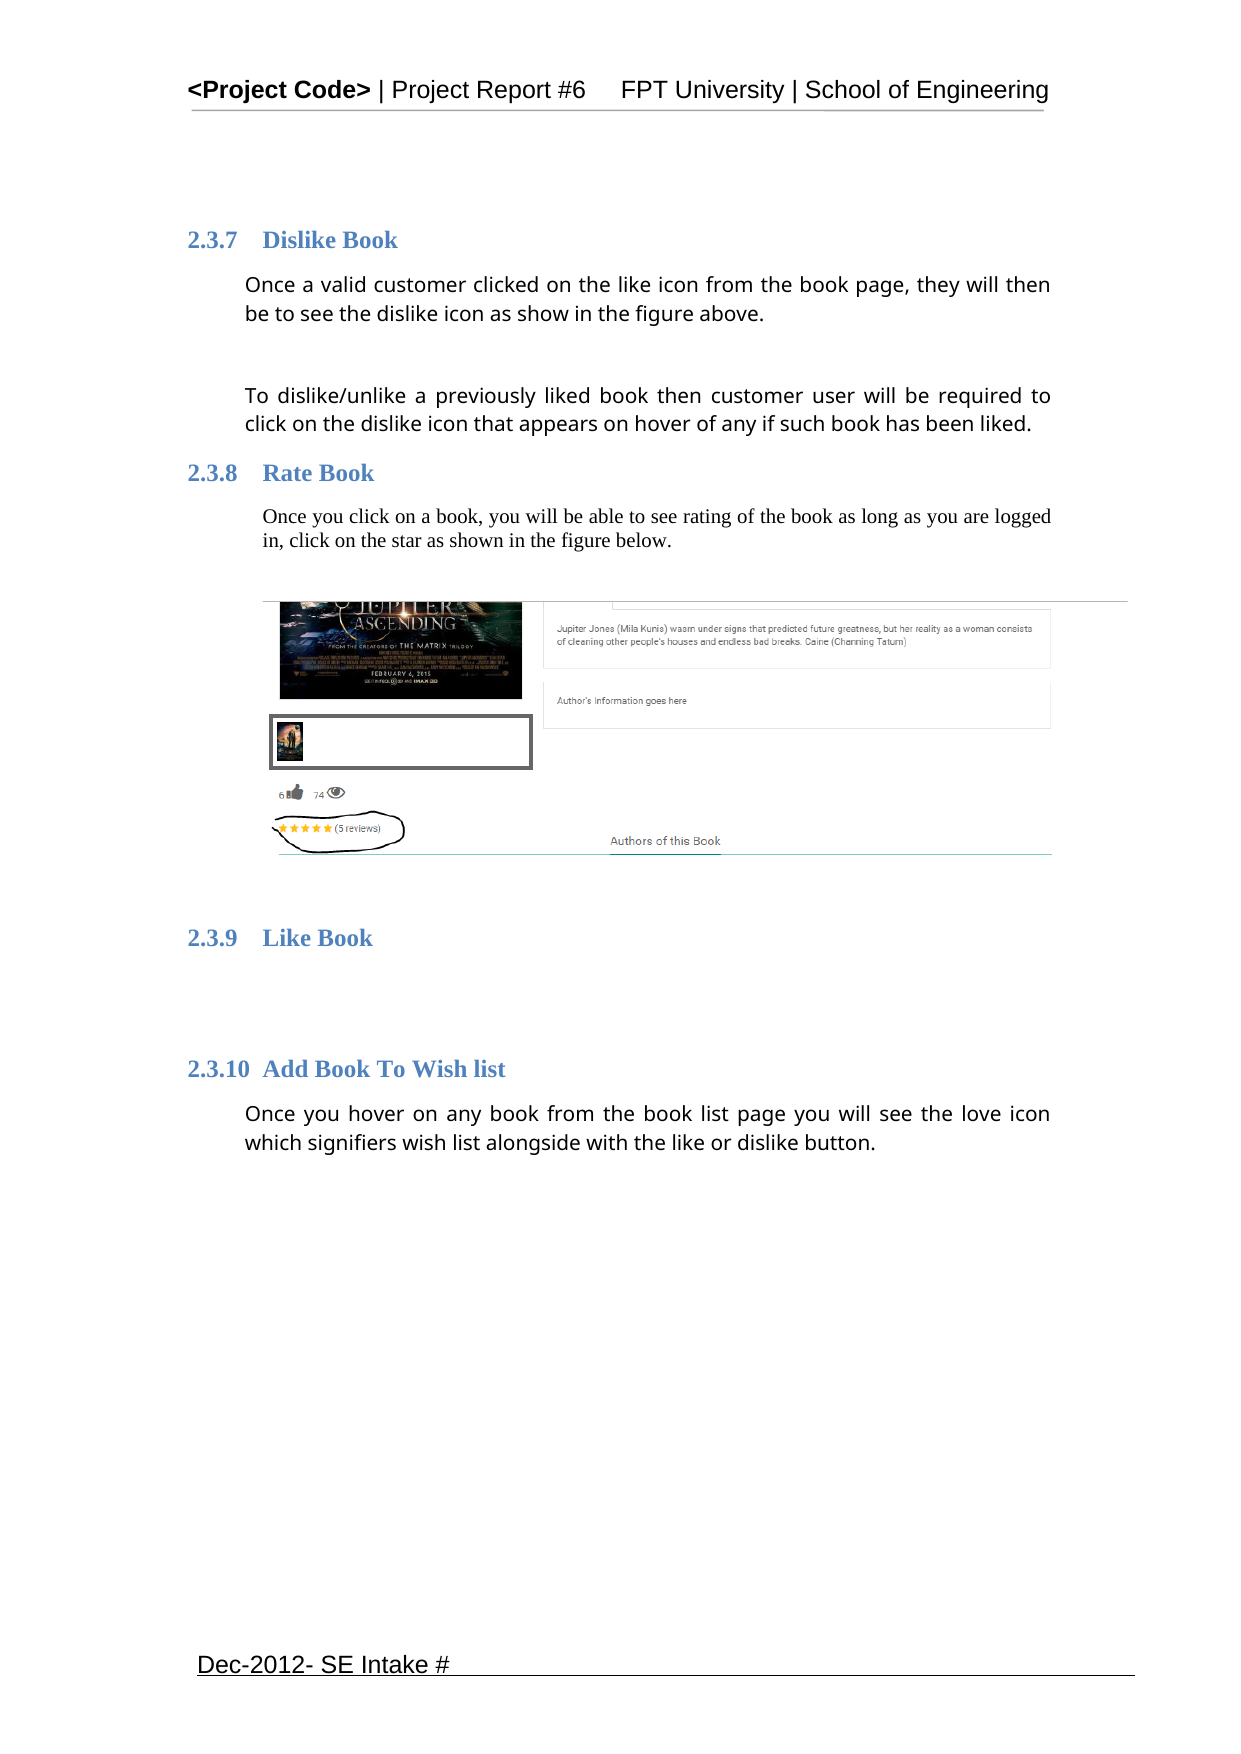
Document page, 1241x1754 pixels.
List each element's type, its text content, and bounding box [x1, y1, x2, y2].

subtitle Like Book [187, 923, 1053, 951]
text Once you click on a book, you will be able to see rating of the book as long as you are logged in, click on the star as shown in the figure below. [262, 504, 1053, 552]
text To dislike/unlike a previously liked book then customer user will be required to click on the dislike icon that appears on hover of any if such book has been liked. [244, 381, 1053, 438]
text Once you hover on any book from the book list page you will see the love icon which signifiers wish list alongside with the like or dislike button. [244, 1099, 1053, 1156]
subtitle Add Book To Wish list [187, 1054, 1053, 1083]
text Once a valid customer clicked on the like icon from the book page, they will then be to see the dislike icon as show in the figure above. [244, 270, 1053, 327]
subtitle Rate Book [187, 458, 1053, 487]
picture [262, 601, 1128, 866]
subtitle Dislike Book [187, 225, 1053, 254]
